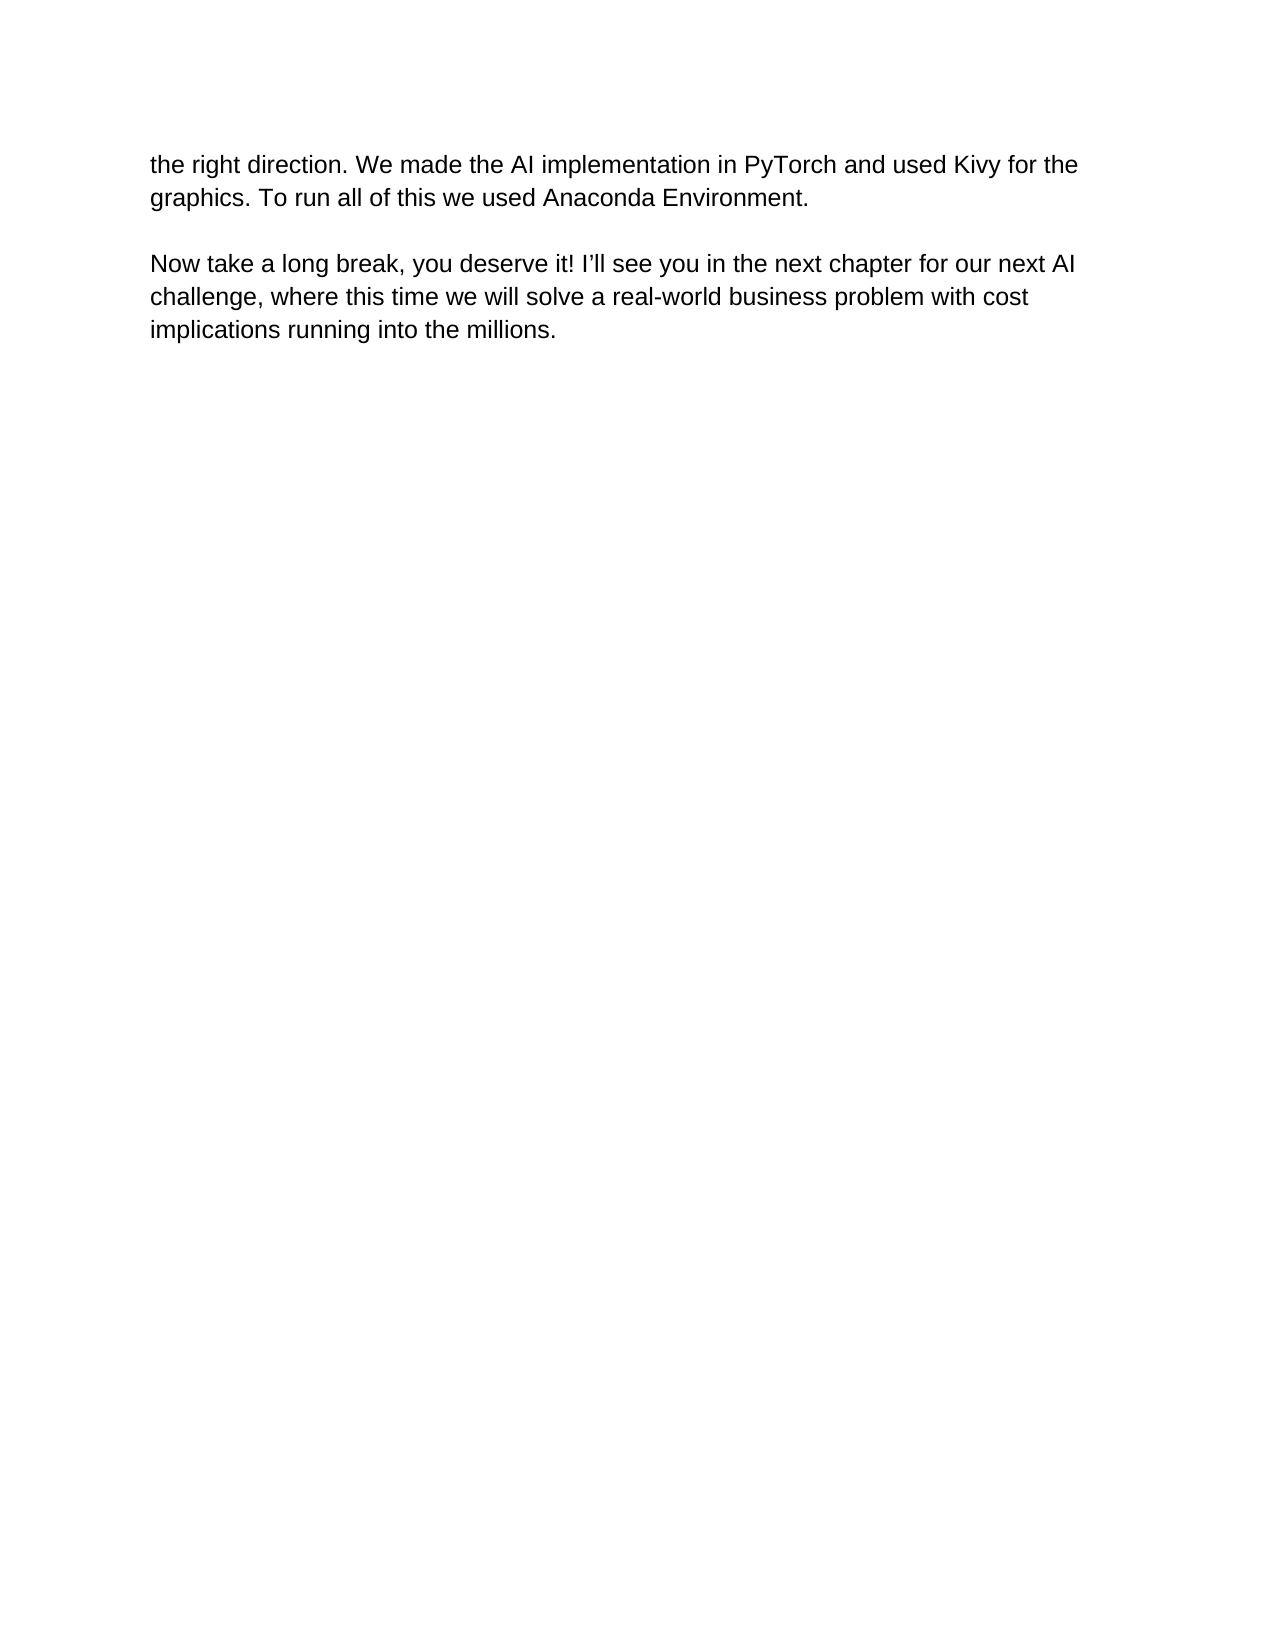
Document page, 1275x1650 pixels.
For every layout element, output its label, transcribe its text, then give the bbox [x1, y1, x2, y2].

text Now take a long break, you deserve it! I’ll see you in the next chapter for our next AI challenge, where this time we will solve a real-world business problem with cost implications running into the millions. [150, 249, 1125, 344]
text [150, 150, 1125, 212]
